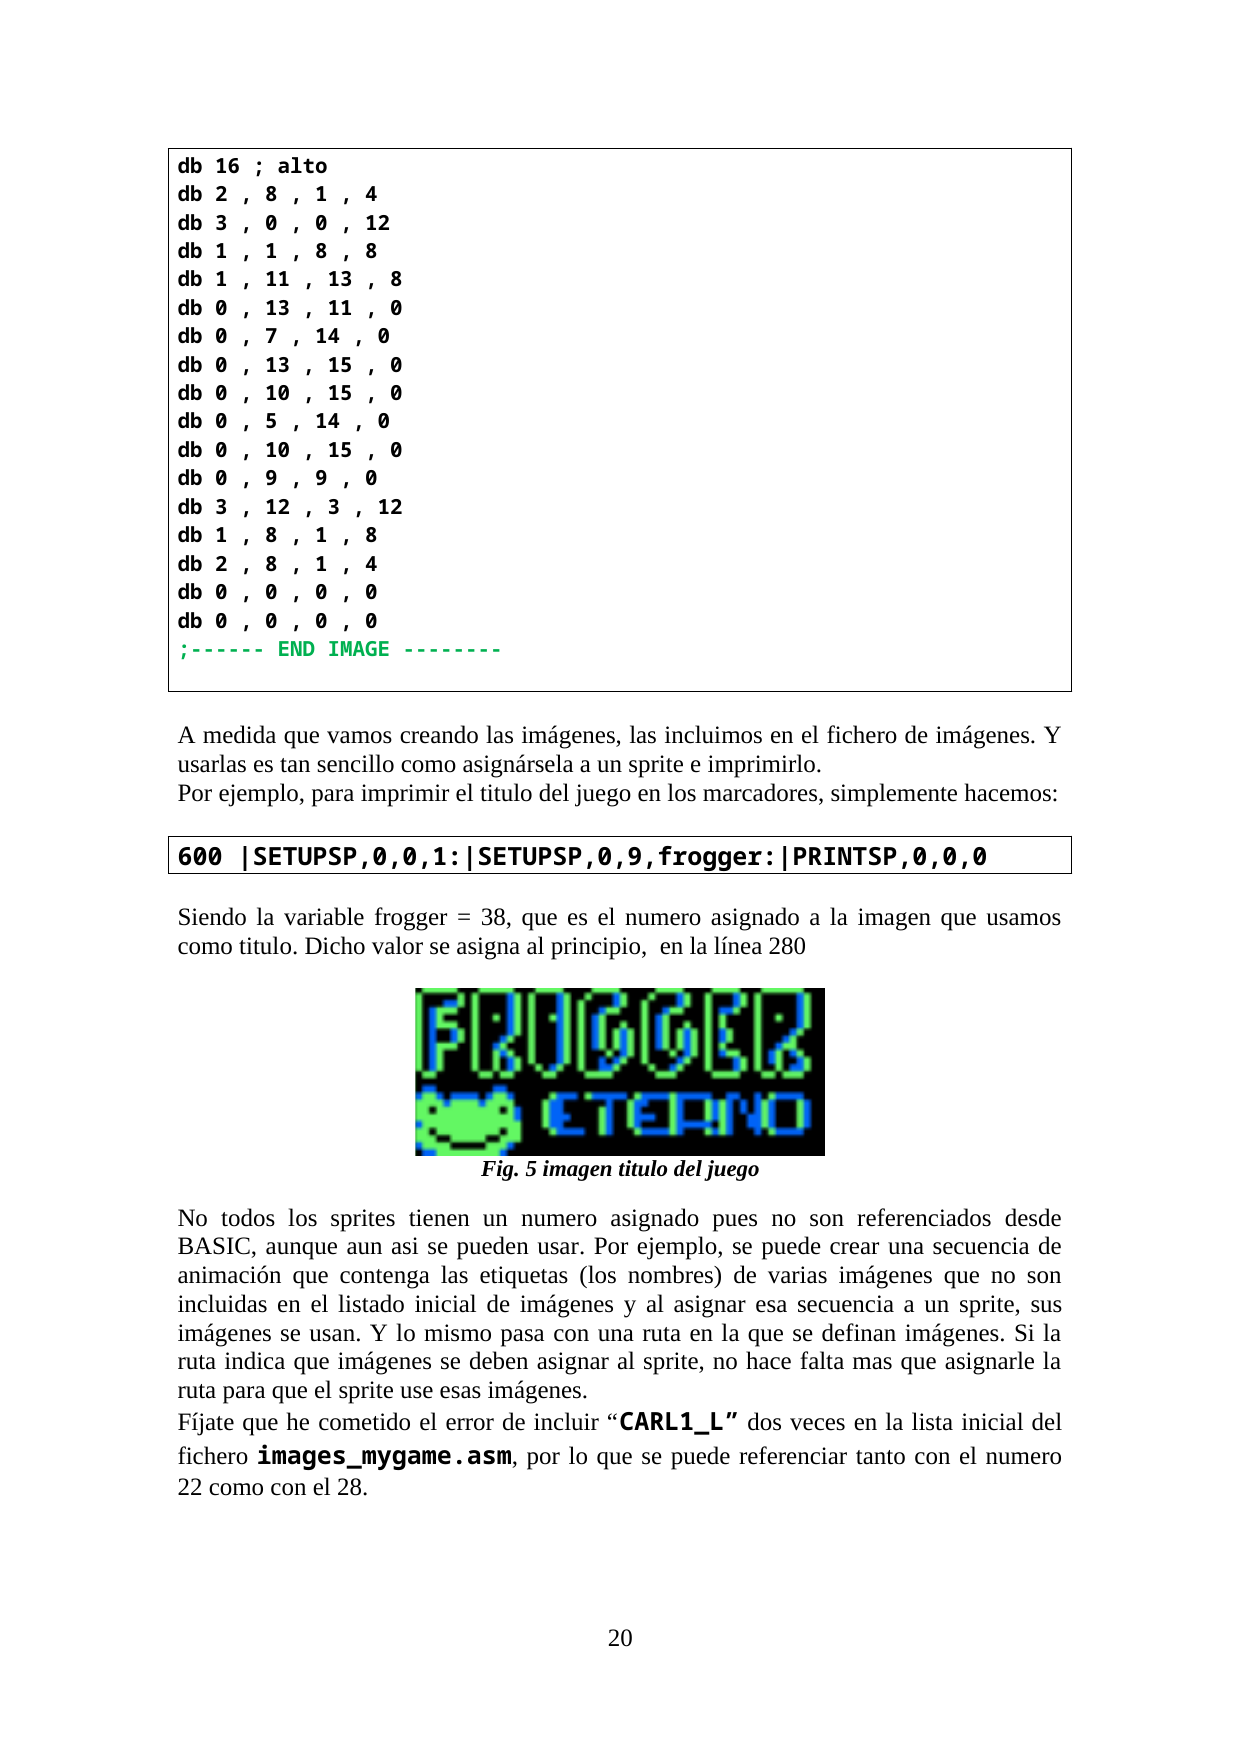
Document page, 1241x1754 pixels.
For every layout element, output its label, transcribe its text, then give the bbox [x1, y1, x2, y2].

text Siendo la variable frogger = 38, que es el numero asignado a la imagen que usamos como titulo. Dicho valor se asigna al principio, en la línea 280 [177, 902, 1063, 960]
text db 1 , 11 , 13 , 8 [177, 264, 1063, 293]
text db 0 , 10 , 15 , 0 [177, 378, 1063, 407]
text db 1 , 8 , 1 , 8 [177, 520, 1063, 549]
text db 16 ; alto [169, 149, 1071, 179]
text db 1 , 1 , 8 , 8 [177, 236, 1063, 264]
text db 3 , 0 , 0 , 12 [177, 208, 1063, 236]
text db 0 , 0 , 0 , 0 [177, 606, 1063, 634]
text db 0 , 10 , 15 , 0 [177, 435, 1063, 463]
text Por ejemplo, para imprimir el titulo del juego en los marcadores, simplemente hacemos: [177, 778, 1063, 807]
text db 0 , 0 , 0 , 0 [177, 577, 1063, 606]
text No todos los sprites tienen un numero asignado pues no son referenciados desde BASIC, aunque aun asi se pueden usar. Por ejemplo, se puede crear una secuencia de animación que contenga las etiquetas (los nombres) de varias imágenes que no son incluidas en el listado inicial de imágenes y al asignar esa secuencia a un sprite, sus imágenes se usan. Y lo mismo pasa con una ruta en la que se definan imágenes. Si la ruta indica que imágenes se deben asignar al sprite, no hace falta mas que asignarle la ruta para que el sprite use esas imágenes. [177, 1203, 1063, 1404]
text db 0 , 9 , 9 , 0 [177, 463, 1063, 492]
text db 0 , 5 , 14 , 0 [177, 407, 1063, 435]
text 600 |SETUPSP,0,0,1:|SETUPSP,0,9,frogger:|PRINTSP,0,0,0 [169, 837, 1071, 873]
text db 0 , 13 , 15 , 0 [177, 350, 1063, 378]
picture [415, 988, 825, 1156]
text db 3 , 12 , 3 , 12 [177, 492, 1063, 520]
text ;------ END IMAGE -------- [177, 634, 1063, 663]
text db 0 , 7 , 14 , 0 [177, 321, 1063, 350]
text db 2 , 8 , 1 , 4 [177, 549, 1063, 577]
text Fíjate que he cometido el error de incluir “CARL1_L” dos veces en la lista inicial del fichero images_mygame.asm, por lo que se puede referenciar tanto con el numero 22 como con el 28. [177, 1404, 1063, 1501]
text db 0 , 13 , 11 , 0 [177, 293, 1063, 321]
text A medida que vamos creando las imágenes, las incluimos en el fichero de imágenes. Y usarlas es tan sencillo como asignársela a un sprite e imprimirlo. [177, 721, 1063, 778]
text db 2 , 8 , 1 , 4 [177, 179, 1063, 208]
text Fig. 5 imagen titulo del juego [177, 1156, 1063, 1182]
